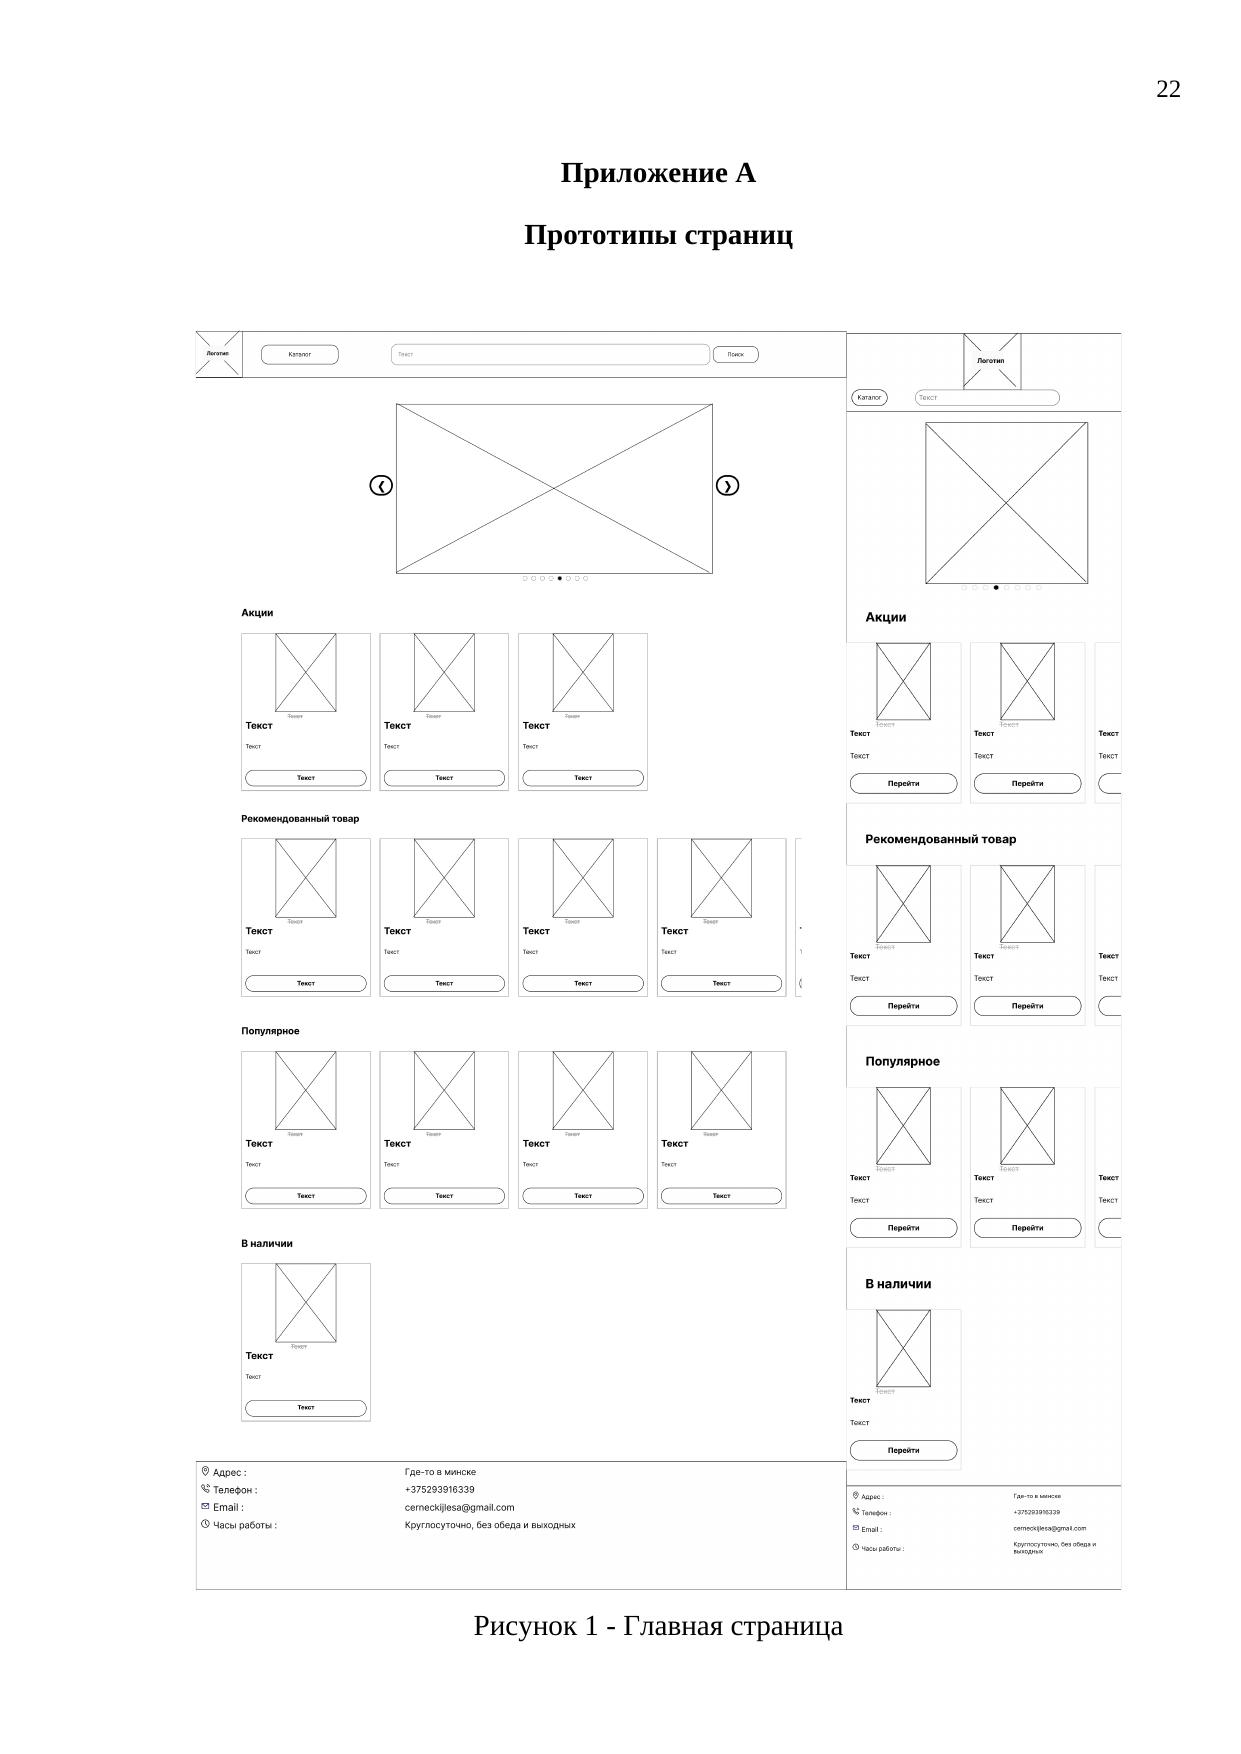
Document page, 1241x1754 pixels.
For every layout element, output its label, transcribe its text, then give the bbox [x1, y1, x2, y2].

text Прототипы страниц [136, 217, 1181, 250]
subtitle Приложение А [136, 156, 1181, 189]
picture [195, 330, 1122, 1590]
text Рисунок 1 - Главная страница [136, 1608, 1181, 1642]
